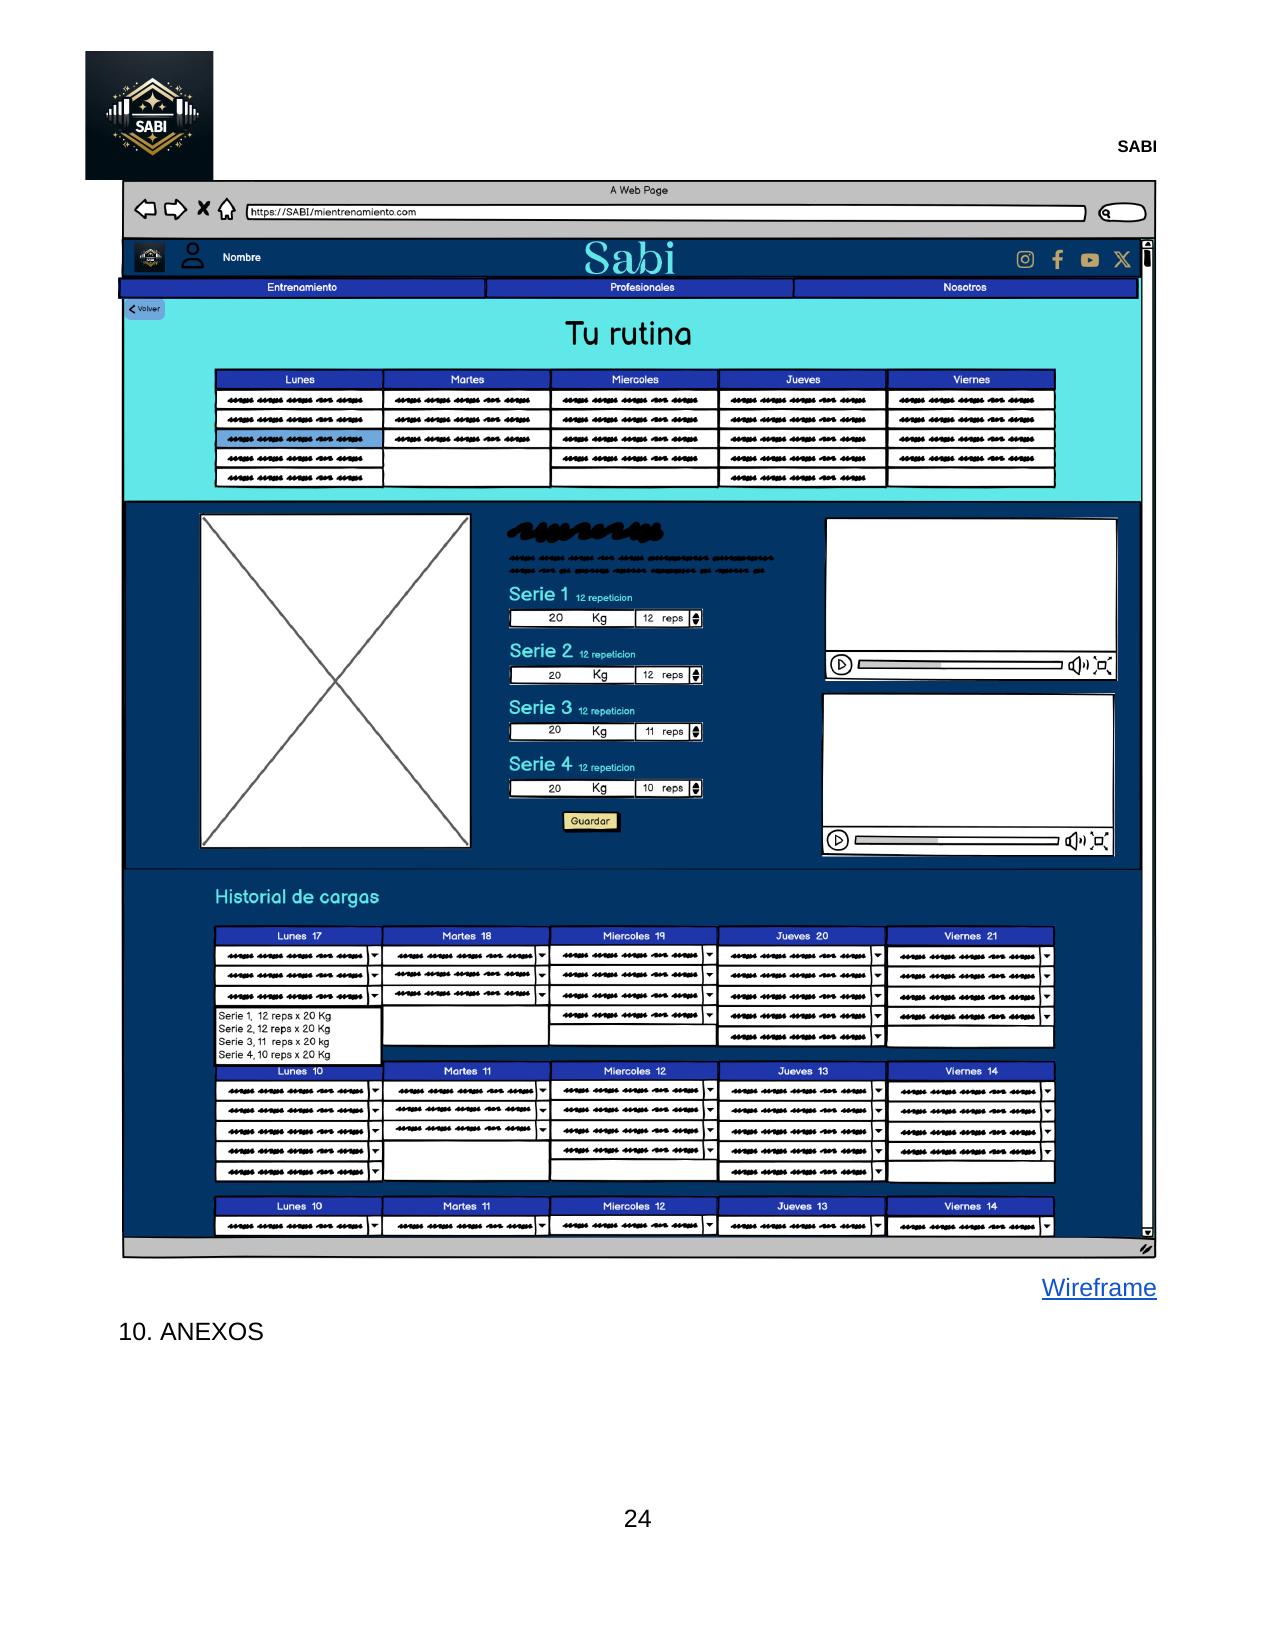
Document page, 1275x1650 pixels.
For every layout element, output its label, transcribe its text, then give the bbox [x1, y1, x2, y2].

text Wireframe [118, 1273, 1157, 1302]
picture [85, 51, 1157, 1259]
text 10. ANEXOS [118, 1317, 1157, 1345]
